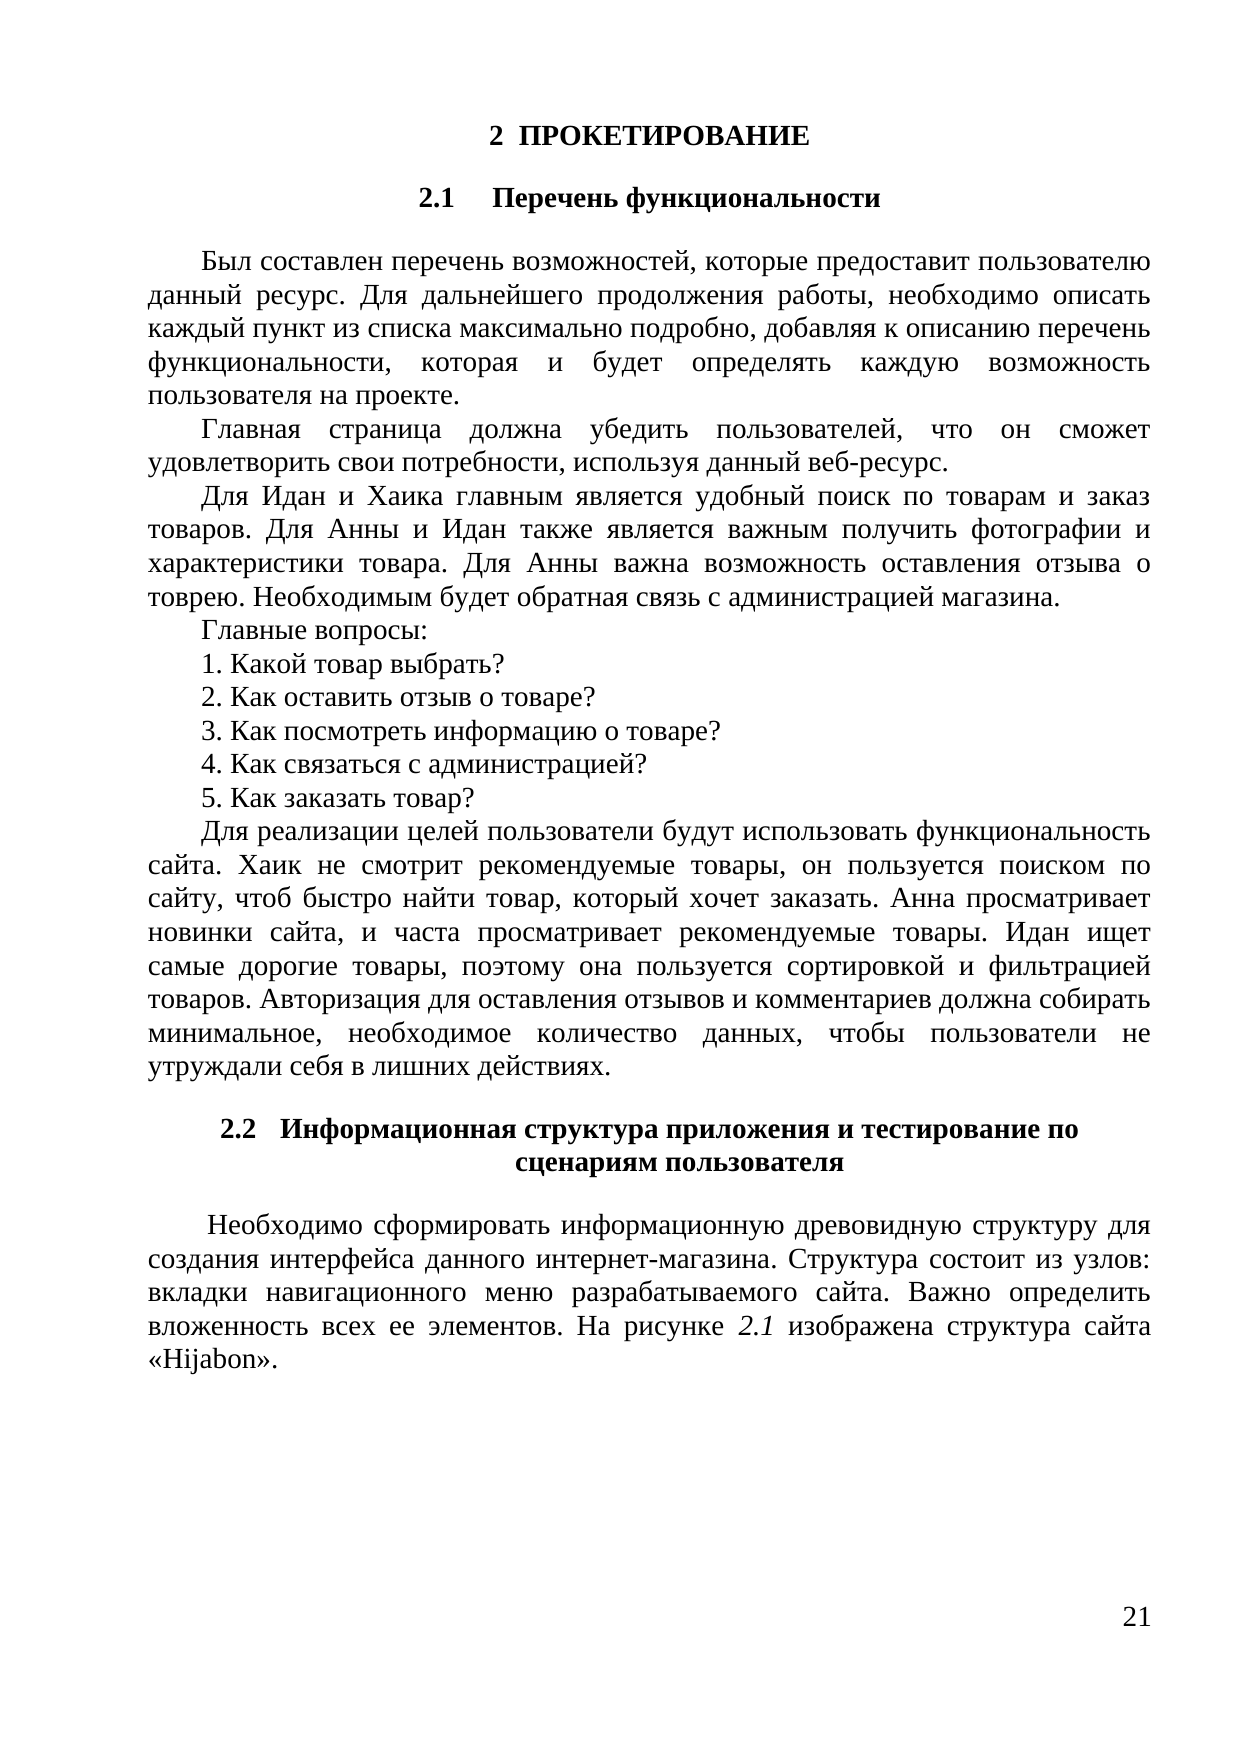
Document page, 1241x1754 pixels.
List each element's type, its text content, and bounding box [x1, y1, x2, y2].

text Был составлен перечень возможностей, которые предоставит пользователю данный ресурс. Для дальнейшего продолжения работы, необходимо описать каждый пункт из списка максимально подробно, добавляя к описанию перечень функциональности, которая и будет определять каждую возможность пользователя на проекте. [148, 243, 1152, 411]
text 1. Какой товар выбрать? [148, 646, 1152, 679]
subtitle Информационная структура приложения и тестирование по сценариям пользователя [148, 1111, 1152, 1178]
text 2. Как оставить отзыв о товаре? [148, 679, 1152, 713]
text Главные вопросы: [148, 612, 1152, 646]
subtitle Перечень функциональности [148, 181, 1152, 214]
text 4. Как связаться с администрацией? [148, 746, 1152, 780]
text 3. Как посмотреть информацию о товаре? [148, 713, 1152, 746]
text Необходимо сформировать информационную древовидную структуру для создания интерфейса данного интернет-магазина. Структура состоит из узлов: вкладки навигационного меню разрабатываемого сайта. Важно определить вложенность всех ее элементов. На рисунке 2.1 изображена структура сайта «Hijabon». [148, 1207, 1152, 1375]
text Для Идан и Хаика главным является удобный поиск по товарам и заказ товаров. Для Анны и Идан также является важным получить фотографии и характеристики товара. Для Анны важна возможность оставления отзыва о товрею. Необходимым будет обратная связь с администрацией магазина. [148, 478, 1152, 612]
text 5. Как заказать товар? [148, 780, 1152, 813]
text Для реализации целей пользователи будут использовать функциональность сайта. Хаик не смотрит рекомендуемые товары, он пользуется поиском по сайту, чтоб быстро найти товар, который хочет заказать. Анна просматривает новинки сайта, и часта просматривает рекомендуемые товары. Идан ищет самые дорогие товары, поэтому она пользуется сортировкой и фильтрацией товаров. Авторизация для оставления отзывов и комментариев должна собирать минимальное, необходимое количество данных, чтобы пользователи не утруждали себя в лишних действиях. [148, 813, 1152, 1082]
subtitle ПРОКЕТИРОВАНИЕ [148, 118, 1152, 151]
text Главная страница должна убедить пользователей, что он сможет удовлетворить свои потребности, используя данный веб-ресурс. [148, 411, 1152, 478]
